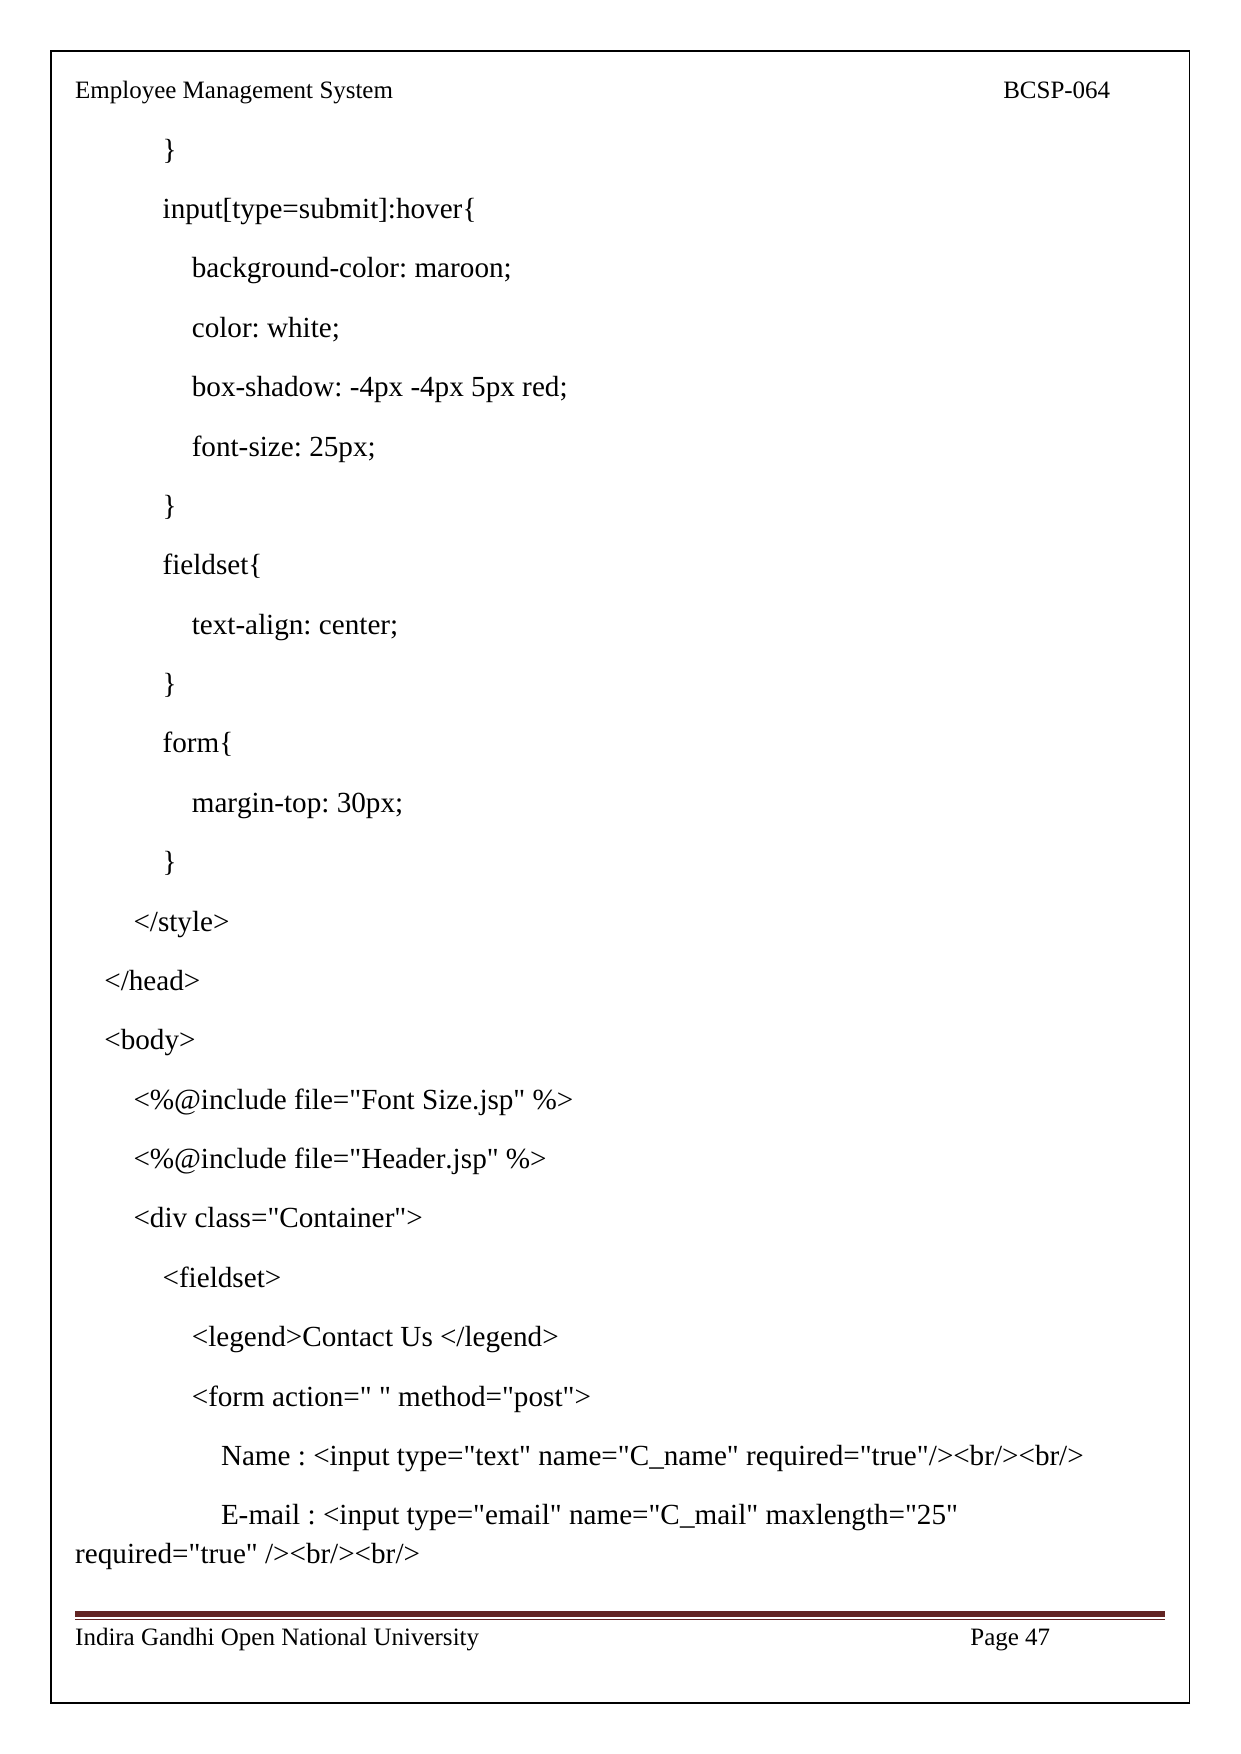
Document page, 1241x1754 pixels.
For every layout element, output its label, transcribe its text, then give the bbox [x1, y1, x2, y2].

text <%@include file="Header.jsp" %> [75, 1141, 1165, 1175]
text fieldset{ [75, 547, 1165, 581]
text <div class="Container"> [75, 1201, 1165, 1234]
text <form action=" " method="post"> [75, 1379, 1165, 1412]
text margin-top: 30px; [75, 785, 1165, 818]
text } [75, 844, 1165, 878]
text <legend>Contact Us </legend> [75, 1319, 1165, 1353]
text text-align: center; [75, 607, 1165, 640]
text box-shadow: -4px -4px 5px red; [75, 369, 1165, 403]
text } [75, 666, 1165, 700]
text form{ [75, 726, 1165, 759]
text </head> [75, 963, 1165, 997]
text <body> [75, 1022, 1165, 1056]
text } [75, 132, 1165, 165]
text } [75, 488, 1165, 522]
text E-mail : <input type="email" name="C_mail" maxlength="25" required="true" /><br/><br/> [75, 1497, 1165, 1569]
text color: white; [75, 310, 1165, 343]
text <%@include file="Font Size.jsp" %> [75, 1082, 1165, 1115]
text input[type=submit]:hover{ [75, 191, 1165, 225]
text font-size: 25px; [75, 429, 1165, 462]
text <fieldset> [75, 1260, 1165, 1293]
text Name : <input type="text" name="C_name" required="true"/><br/><br/> [75, 1438, 1165, 1472]
text background-color: maroon; [75, 251, 1165, 284]
text </style> [75, 904, 1165, 937]
